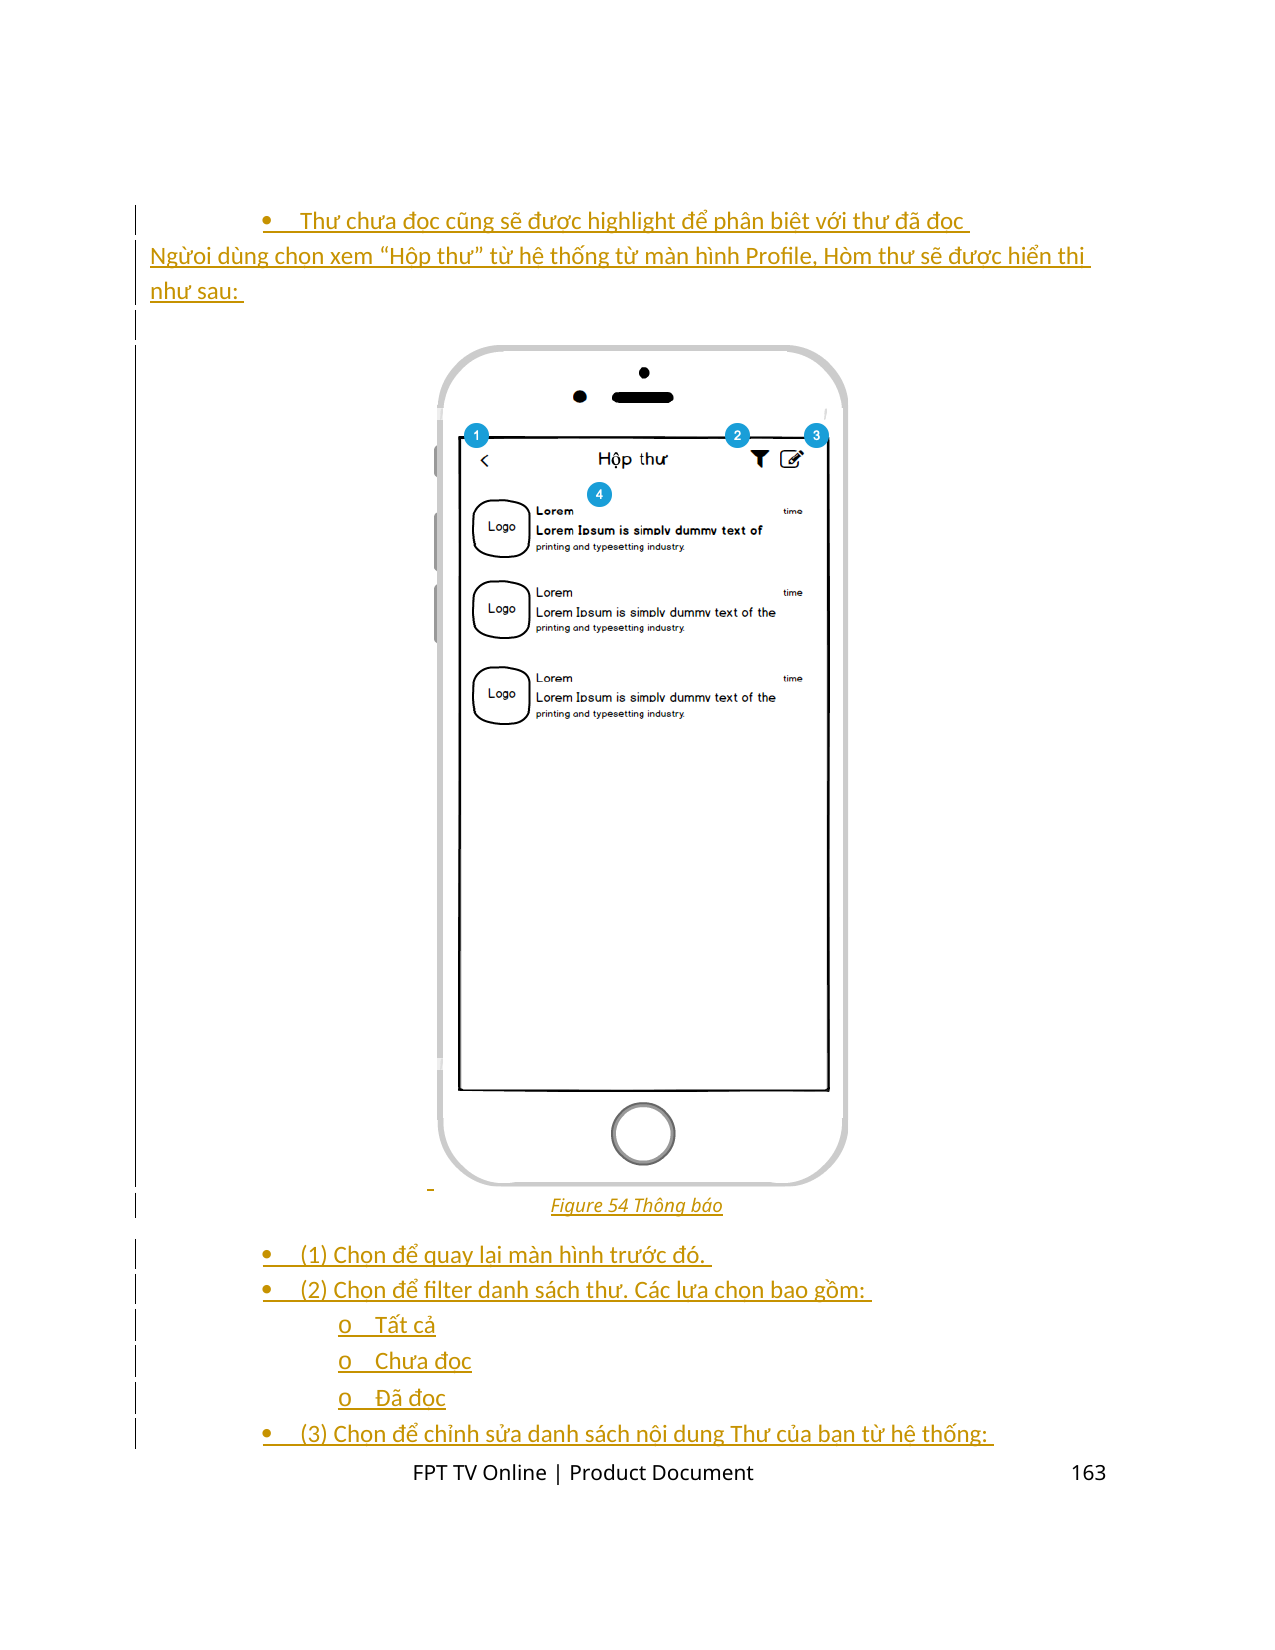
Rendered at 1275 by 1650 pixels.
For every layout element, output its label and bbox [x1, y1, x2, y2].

picture [434, 345, 849, 1187]
